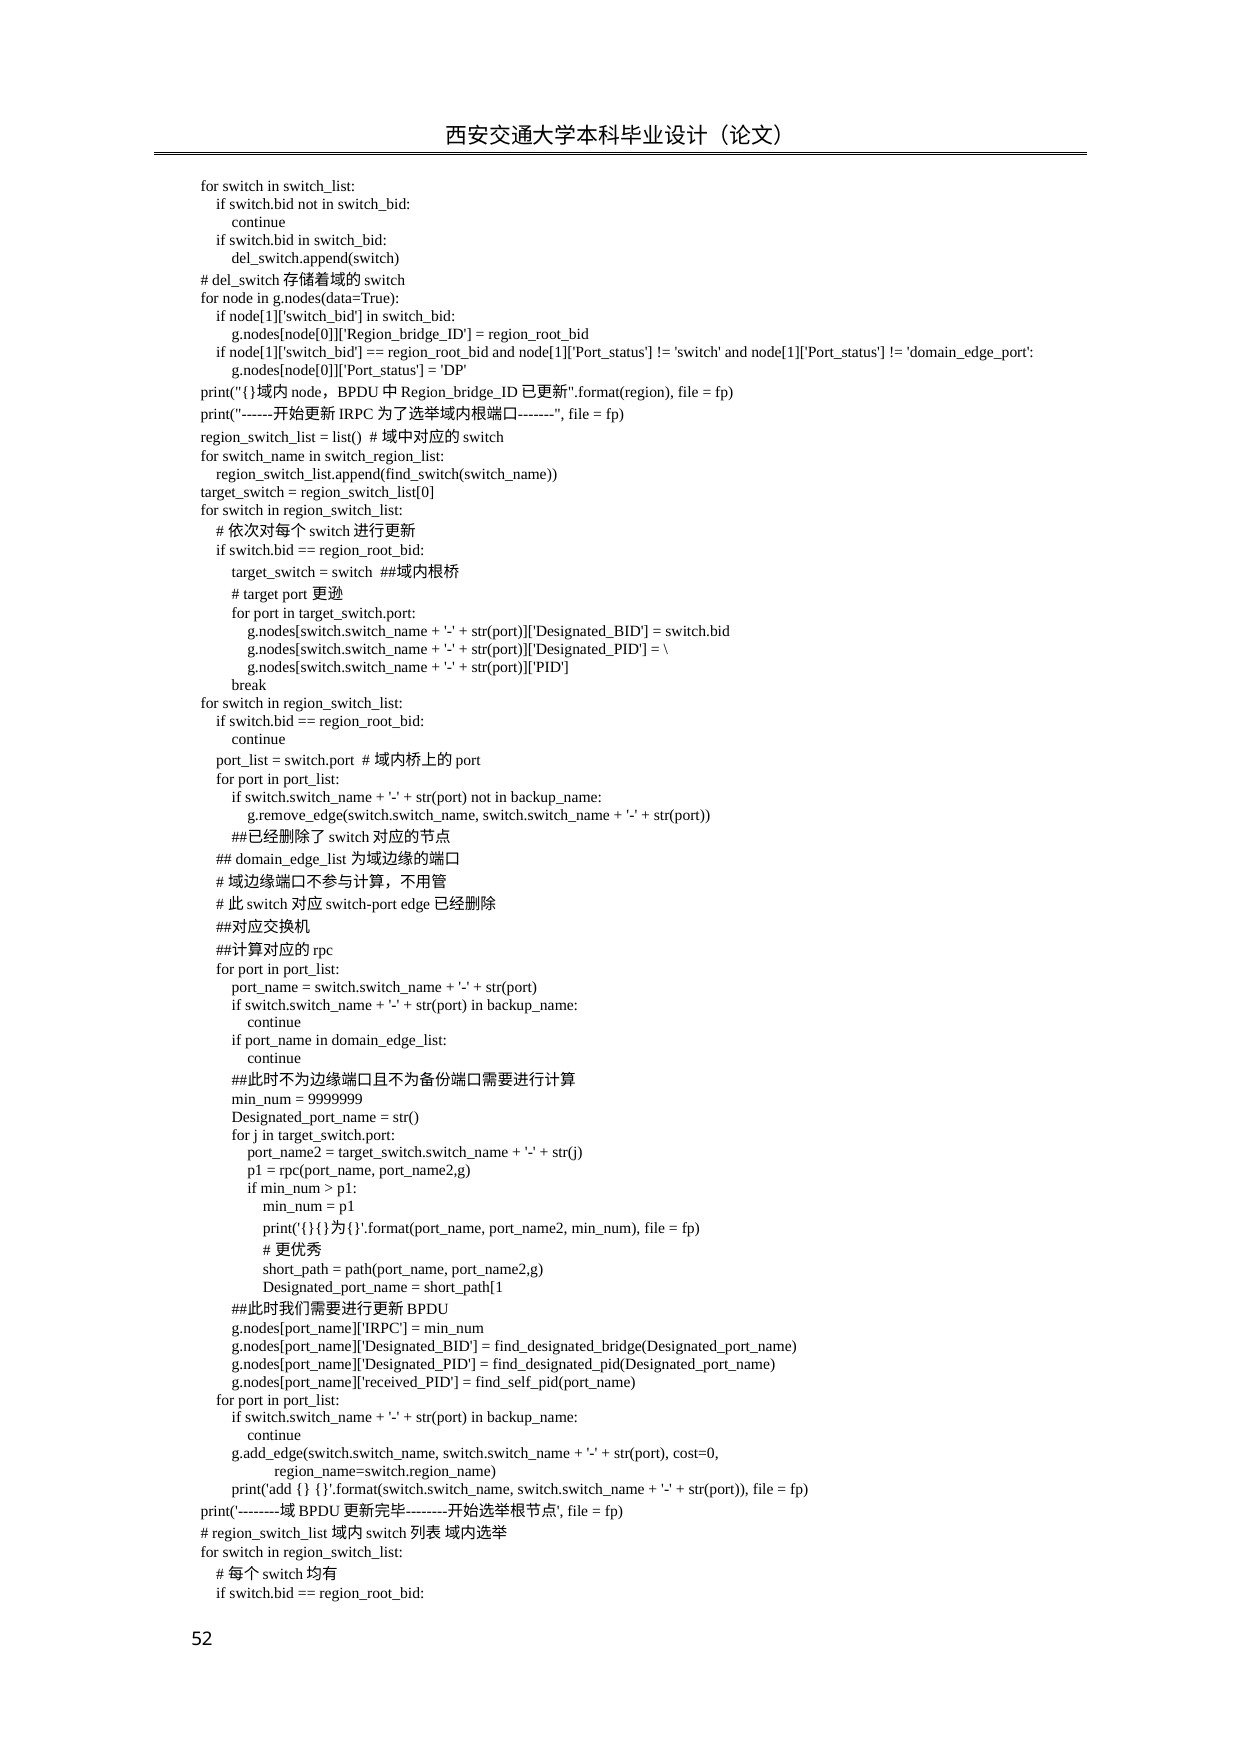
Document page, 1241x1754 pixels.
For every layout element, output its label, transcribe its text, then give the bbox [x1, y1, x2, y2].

text # 此switch 对应switch-port edge已经删除 [153, 892, 1087, 914]
text # target port 更逊 [153, 582, 1087, 604]
text g.add_edge(switch.switch_name, switch.switch_name + '-' + str(port), cost=0, [153, 1444, 1087, 1462]
text ##此时不为边缘端口且不为备份端口需要进行计算 [153, 1067, 1087, 1089]
text ## domain_edge_list 为域边缘的端口 [153, 846, 1087, 869]
text for node in g.nodes(data=True): [153, 289, 1087, 307]
text # 每个switch均有 [153, 1561, 1087, 1583]
text for switch in region_switch_list: [153, 501, 1087, 518]
text p1 = rpc(port_name, port_name2,g) [153, 1161, 1087, 1179]
text # region_switch_list 域内switch列表 域内选举 [153, 1520, 1087, 1543]
text g.nodes[node[0]]['Region_bridge_ID'] = region_root_bid [153, 325, 1087, 343]
text port_name2 = target_switch.switch_name + '-' + str(j) [153, 1143, 1087, 1161]
text port_name = switch.switch_name + '-' + str(port) [153, 977, 1087, 995]
text g.nodes[switch.switch_name + '-' + str(port)]['Designated_PID'] = \ [153, 640, 1087, 658]
text target_switch = switch ##域内根桥 [153, 559, 1087, 582]
text if switch.bid in switch_bid: [153, 231, 1087, 249]
text g.remove_edge(switch.switch_name, switch.switch_name + '-' + str(port)) [153, 806, 1087, 824]
text if switch.switch_name + '-' + str(port) in backup_name: [153, 1408, 1087, 1426]
text for port in port_list: [153, 770, 1087, 788]
text continue [153, 213, 1087, 231]
text if min_num > p1: [153, 1179, 1087, 1197]
text for port in port_list: [153, 959, 1087, 977]
text if switch.bid not in switch_bid: [153, 195, 1087, 213]
text min_num = 9999999 [153, 1089, 1087, 1107]
text for port in port_list: [153, 1390, 1087, 1408]
text short_path = path(port_name, port_name2,g) [153, 1260, 1087, 1278]
text print("{}域内node，BPDU中Region_bridge_ID已更新".format(region), file = fp) [153, 379, 1087, 402]
text for switch_name in switch_region_list: [153, 447, 1087, 465]
text # 域边缘端口不参与计算，不用管 [153, 869, 1087, 892]
text print('--------域BPDU更新完毕--------开始选举根节点', file = fp) [153, 1498, 1087, 1520]
text ##对应交换机 [153, 914, 1087, 937]
text if node[1]['switch_bid'] == region_root_bid and node[1]['Port_status'] != 'switch' and node[1]['Port_status'] != 'domain_edge_port': [153, 343, 1087, 361]
text if switch.bid == region_root_bid: [153, 1583, 1087, 1601]
text ##此时我们需要进行更新BPDU [153, 1296, 1087, 1319]
text break [153, 676, 1087, 694]
text port_list = switch.port # 域内桥上的port [153, 747, 1087, 770]
text if node[1]['switch_bid'] in switch_bid: [153, 307, 1087, 325]
text region_name=switch.region_name) [153, 1462, 1087, 1480]
text if switch.bid == region_root_bid: [153, 541, 1087, 559]
text continue [153, 729, 1087, 747]
text # 依次对每个switch进行更新 [153, 518, 1087, 541]
text min_num = p1 [153, 1197, 1087, 1215]
text # 更优秀 [153, 1238, 1087, 1260]
text for j in target_switch.port: [153, 1125, 1087, 1143]
text print("------开始更新IRPC 为了选举域内根端口-------", file = fp) [153, 402, 1087, 424]
text g.nodes[switch.switch_name + '-' + str(port)]['PID'] [153, 658, 1087, 676]
text if switch.switch_name + '-' + str(port) not in backup_name: [153, 788, 1087, 806]
text print('add {} {}'.format(switch.switch_name, switch.switch_name + '-' + str(port)), file = fp) [153, 1480, 1087, 1498]
text continue [153, 1426, 1087, 1444]
text del_switch.append(switch) [153, 249, 1087, 267]
text ##计算对应的rpc [153, 937, 1087, 959]
text for switch in region_switch_list: [153, 694, 1087, 712]
text g.nodes[port_name]['IRPC'] = min_num [153, 1319, 1087, 1337]
text g.nodes[port_name]['Designated_BID'] = find_designated_bridge(Designated_port_name) [153, 1337, 1087, 1354]
text if switch.bid == region_root_bid: [153, 712, 1087, 729]
text target_switch = region_switch_list[0] [153, 483, 1087, 501]
text Designated_port_name = short_path[1 [153, 1278, 1087, 1296]
text continue [153, 1049, 1087, 1067]
text for switch in region_switch_list: [153, 1543, 1087, 1561]
text Designated_port_name = str() [153, 1107, 1087, 1125]
text if switch.switch_name + '-' + str(port) in backup_name: [153, 995, 1087, 1013]
text for port in target_switch.port: [153, 604, 1087, 622]
text g.nodes[port_name]['received_PID'] = find_self_pid(port_name) [153, 1372, 1087, 1390]
text # del_switch存储着域的switch [153, 267, 1087, 289]
text ##已经删除了switch对应的节点 [153, 824, 1087, 846]
text g.nodes[node[0]]['Port_status'] = 'DP' [153, 361, 1087, 379]
text g.nodes[switch.switch_name + '-' + str(port)]['Designated_BID'] = switch.bid [153, 622, 1087, 640]
text for switch in switch_list: [153, 177, 1087, 195]
text if port_name in domain_edge_list: [153, 1031, 1087, 1049]
text print('{}{}为{}'.format(port_name, port_name2, min_num), file = fp) [153, 1215, 1087, 1238]
text g.nodes[port_name]['Designated_PID'] = find_designated_pid(Designated_port_name) [153, 1354, 1087, 1372]
text continue [153, 1013, 1087, 1031]
text region_switch_list.append(find_switch(switch_name)) [153, 465, 1087, 483]
text region_switch_list = list() # 域中对应的switch [153, 424, 1087, 447]
